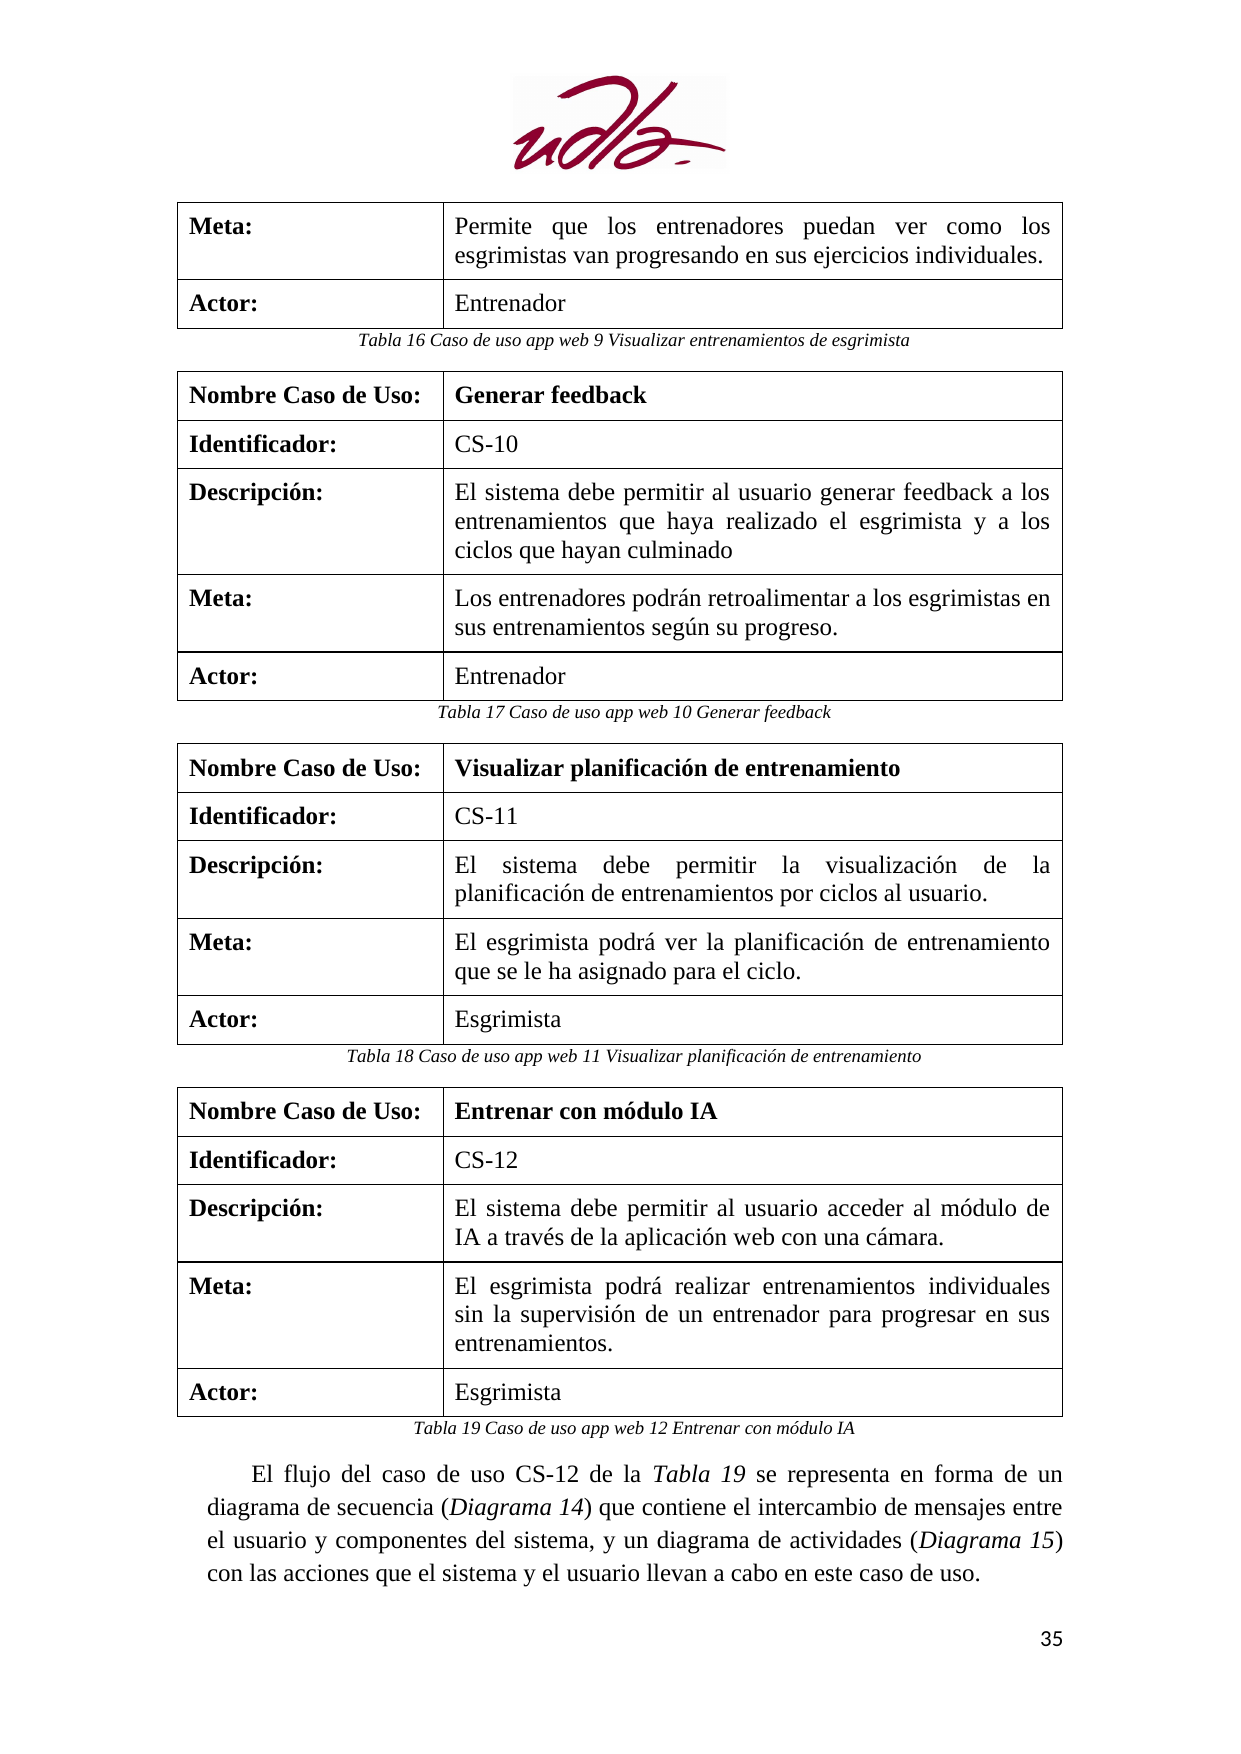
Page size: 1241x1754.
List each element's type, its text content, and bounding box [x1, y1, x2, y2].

table_cell El sistema debe permitir al usuario generar feedback a los entrenamientos que haya realizado el esgrimista y a los ciclos que hayan culminado [444, 469, 1062, 574]
table_cell Descripción: [178, 1185, 443, 1261]
table_cell Descripción: [178, 469, 443, 574]
table_cell Actor: [178, 653, 443, 700]
table_header Nombre Caso de Uso: [178, 1088, 443, 1136]
text El flujo del caso de uso CS-12 de la Tabla 19 se representa en forma de un diagrama de secuencia (Diagrama 14) que contiene el intercambio de mensajes entre el usuario y componentes del sistema, y un diagrama de actividades (Diagrama 15) con las acciones que el sistema y el usuario llevan a cabo en este caso de uso. [207, 1459, 1063, 1587]
picture [509, 73, 731, 174]
table_cell Actor: [178, 996, 443, 1043]
table_cell Identificador: [178, 793, 443, 840]
table_cell Actor: [178, 280, 443, 327]
table_header Entrenar con módulo IA [444, 1088, 1062, 1136]
table_cell Meta: [178, 575, 443, 651]
table_header Nombre Caso de Uso: [178, 372, 443, 419]
table_cell Meta: [178, 1263, 443, 1367]
table_cell CS-11 [444, 793, 1062, 840]
table_cell El sistema debe permitir la visualización de la planificación de entrenamientos por ciclos al usuario. [444, 841, 1062, 918]
table_cell Entrenador [444, 280, 1062, 327]
table_header Nombre Caso de Uso: [178, 744, 443, 792]
text Tabla 16 Caso de uso app web 9 Visualizar entrenamientos de esgrimista [207, 329, 1063, 350]
table_cell Meta: [178, 919, 443, 995]
table_cell El esgrimista podrá ver la planificación de entrenamiento que se le ha asignado para el ciclo. [444, 919, 1062, 995]
table_cell Esgrimista [444, 1369, 1062, 1416]
table_cell Descripción: [178, 841, 443, 918]
table_cell El esgrimista podrá realizar entrenamientos individuales sin la supervisión de un entrenador para progresar en sus entrenamientos. [444, 1263, 1062, 1367]
table_cell Permite que los entrenadores puedan ver como los esgrimistas van progresando en sus ejercicios individuales. [444, 203, 1062, 279]
table_cell Actor: [178, 1369, 443, 1416]
table_cell Los entrenadores podrán retroalimentar a los esgrimistas en sus entrenamientos según su progreso. [444, 575, 1062, 651]
table_header Visualizar planificación de entrenamiento [444, 744, 1062, 792]
table_header Generar feedback [444, 372, 1062, 419]
text Tabla 19 Caso de uso app web 12 Entrenar con módulo IA [207, 1417, 1063, 1438]
table_cell El sistema debe permitir al usuario acceder al módulo de IA a través de la aplicación web con una cámara. [444, 1185, 1062, 1261]
table_cell Identificador: [178, 421, 443, 468]
table_cell CS-10 [444, 421, 1062, 468]
table_cell Entrenador [444, 653, 1062, 700]
text Tabla 18 Caso de uso app web 11 Visualizar planificación de entrenamiento [207, 1045, 1063, 1066]
table_cell Meta: [178, 203, 443, 279]
text Tabla 17 Caso de uso app web 10 Generar feedback [207, 701, 1063, 722]
table_cell CS-12 [444, 1137, 1062, 1184]
table_cell Esgrimista [444, 996, 1062, 1043]
table_cell Identificador: [178, 1137, 443, 1184]
